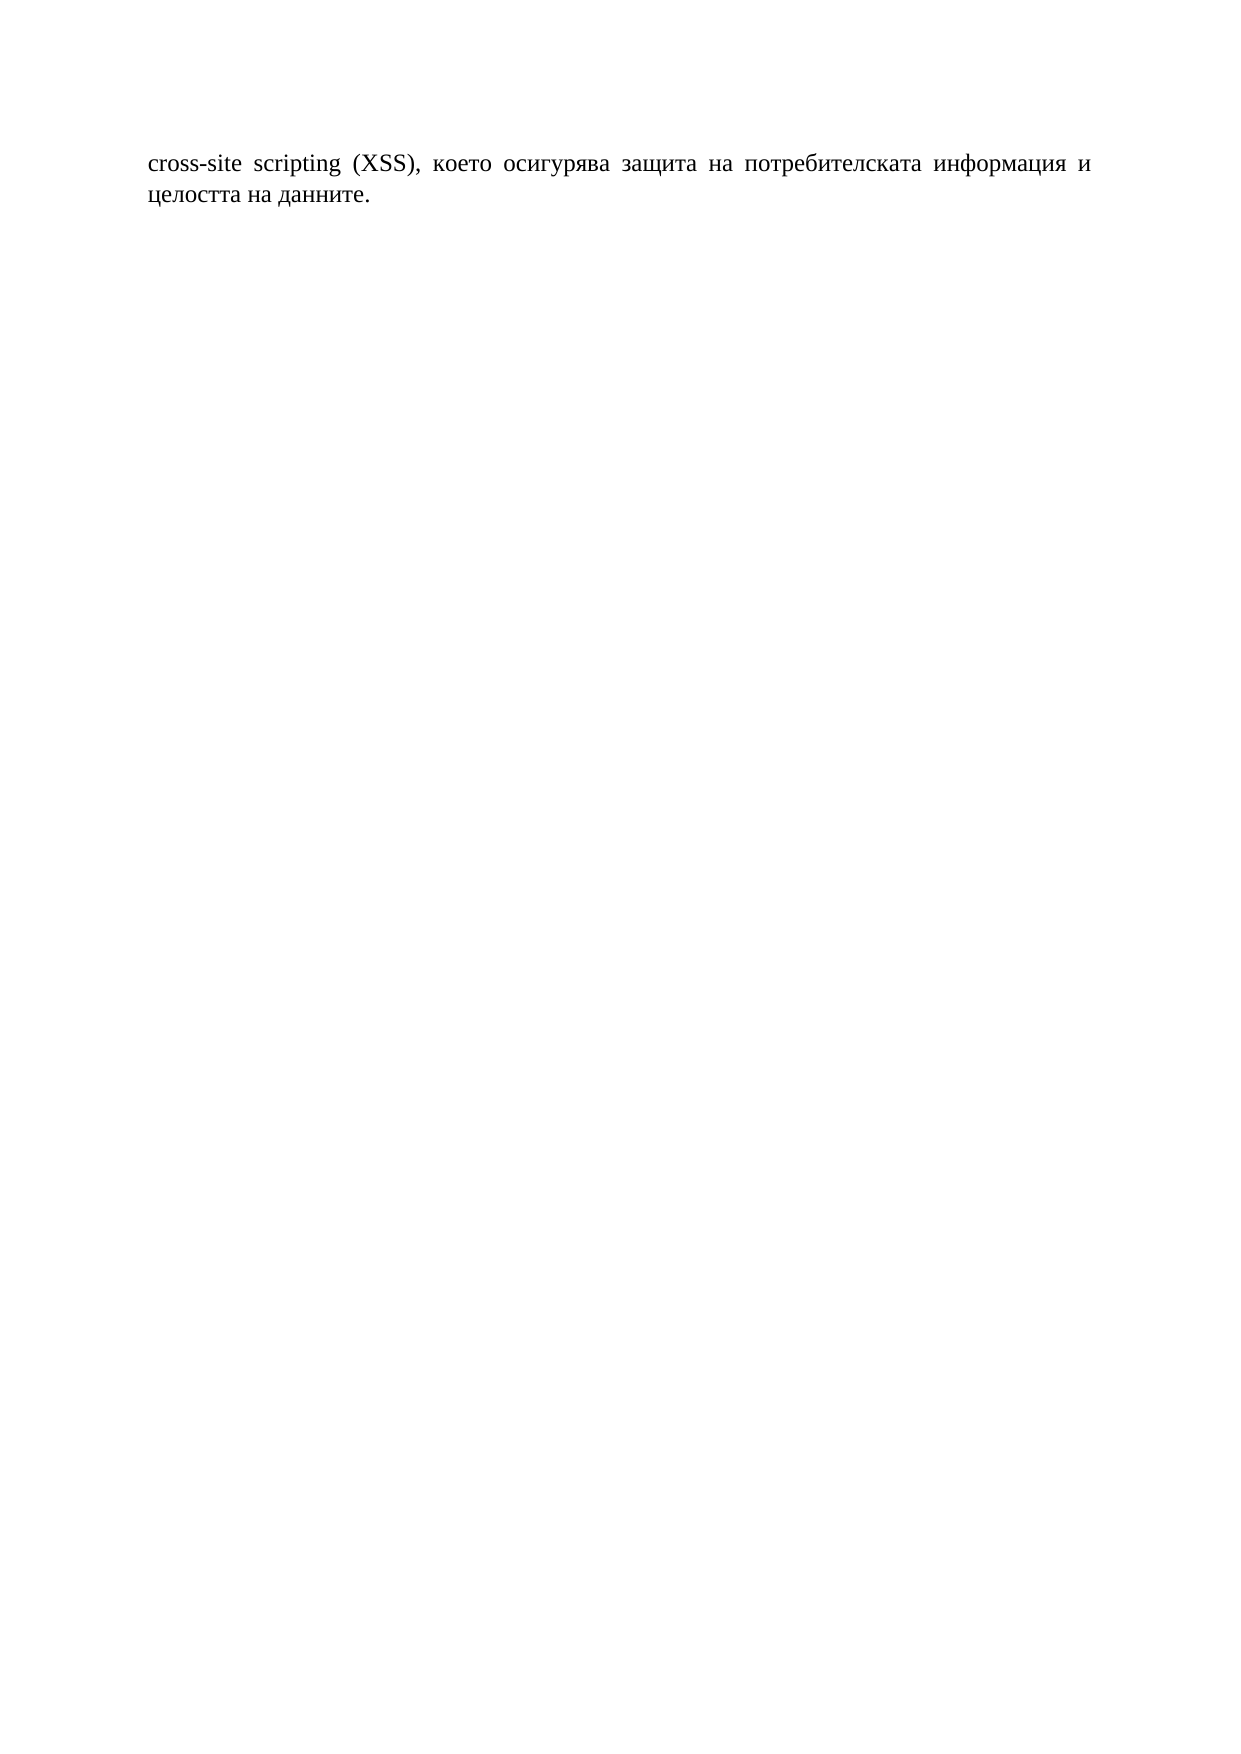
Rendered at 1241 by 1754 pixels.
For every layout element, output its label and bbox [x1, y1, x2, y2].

text [148, 148, 1093, 207]
